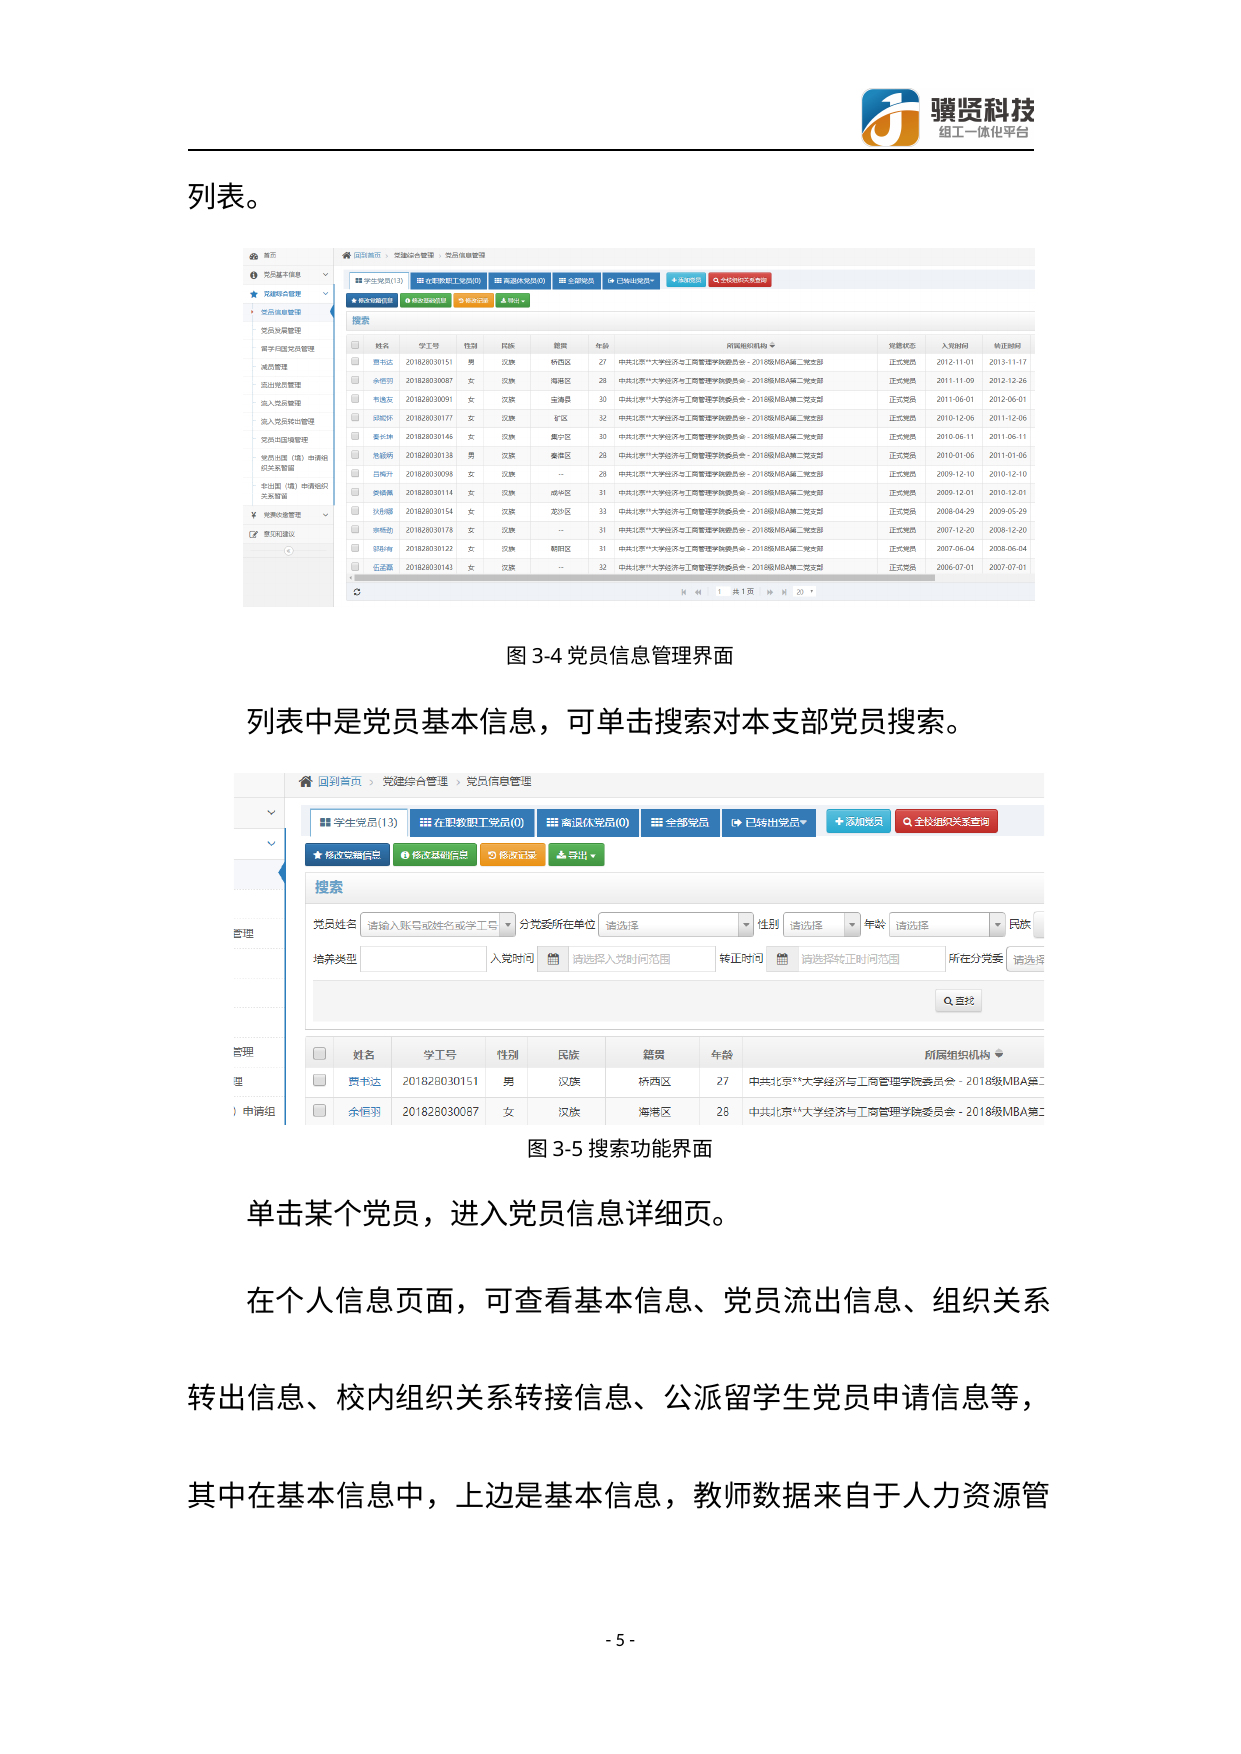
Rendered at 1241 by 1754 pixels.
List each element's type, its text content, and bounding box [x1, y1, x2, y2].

picture [233, 773, 1045, 1125]
picture [243, 248, 1035, 607]
picture [861, 88, 1034, 147]
text 点击左侧菜单，党建综合管理-党员信息管理，进入本支部党员列表。 [187, 162, 1053, 227]
text 单击某个党员，进入党员信息详细页。 [187, 1179, 1053, 1244]
text 列表中是党员基本信息，可单击搜索对本支部党员搜索。 [187, 687, 1053, 752]
